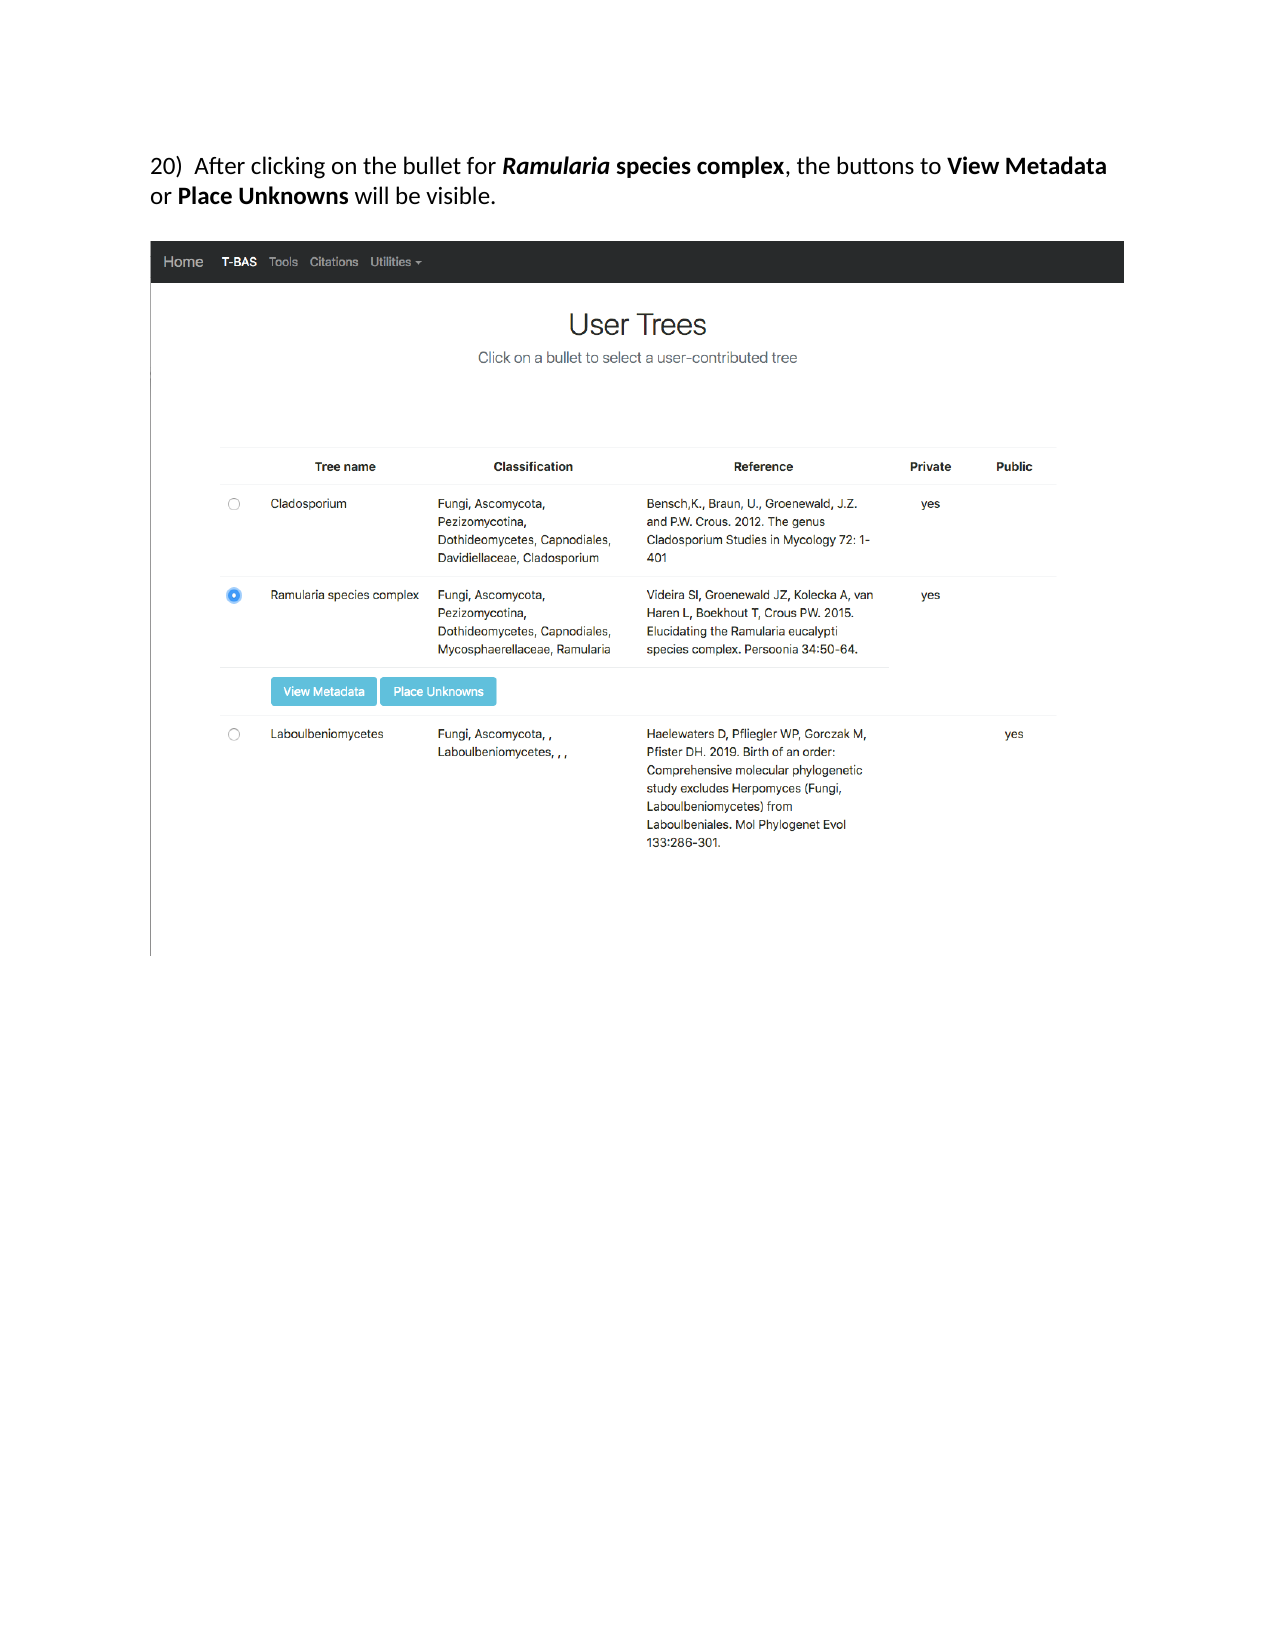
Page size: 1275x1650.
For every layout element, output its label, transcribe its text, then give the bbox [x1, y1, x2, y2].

text 20) After clicking on the bullet for Ramularia species complex, the buttons to View Metadata or Place Unknowns will be visible. [150, 150, 1125, 211]
picture [150, 241, 1124, 956]
